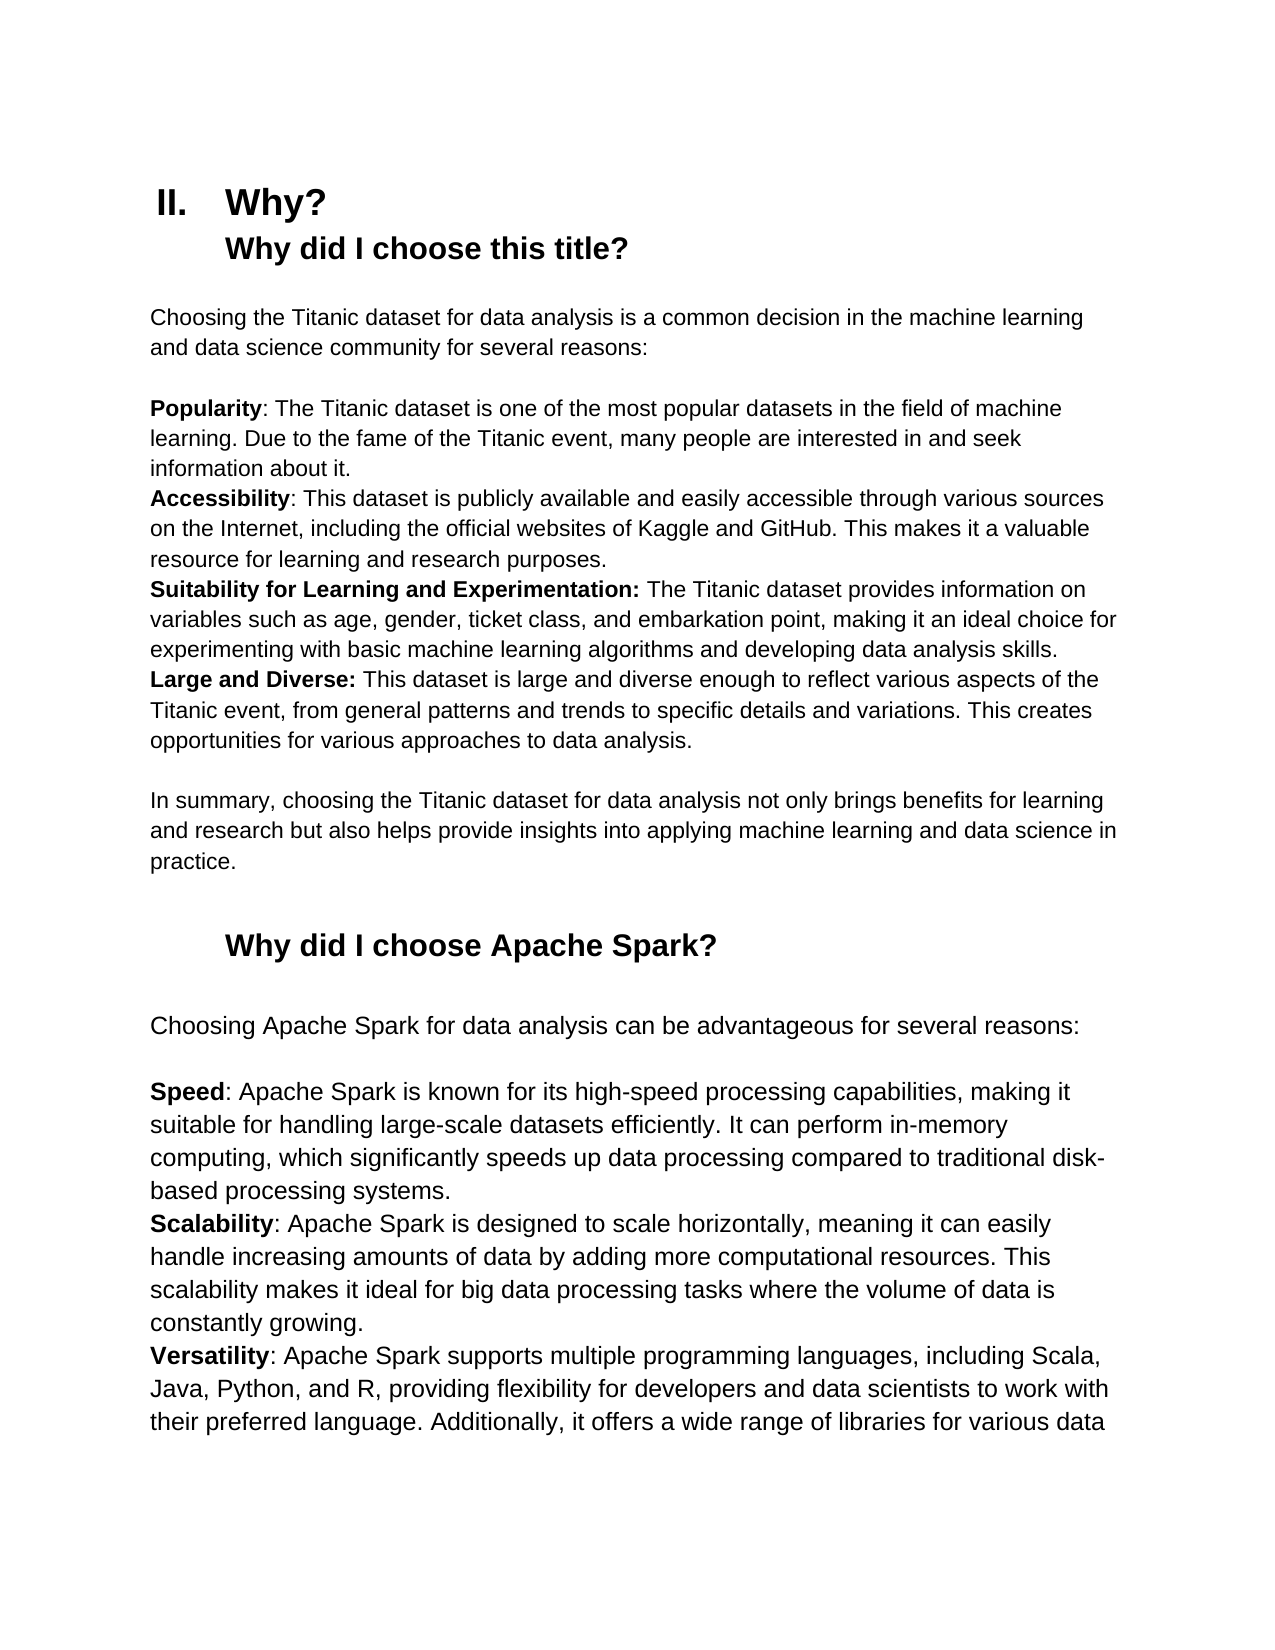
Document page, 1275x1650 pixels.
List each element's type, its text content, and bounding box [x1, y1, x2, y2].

text Accessibility: This dataset is publicly available and easily accessible through various sources on the Internet, including the official websites of Kaggle and GitHub. This makes it a valuable resource for learning and research purposes. [150, 485, 1125, 572]
text Choosing the Titanic dataset for data analysis is a common decision in the machine learning and data science community for several reasons: [150, 304, 1125, 360]
text Speed: Apache Spark is known for its high-speed processing capabilities, making it suitable for handling large-scale datasets efficiently. It can perform in-memory computing, which significantly speeds up data processing compared to traditional disk-based processing systems. [150, 1077, 1125, 1205]
text Why did I choose Apache Spark? [150, 927, 1125, 963]
text Scalability: Apache Spark is designed to scale horizontally, meaning it can easily handle increasing amounts of data by adding more computational resources. This scalability makes it ideal for big data processing tasks where the volume of data is constantly growing. [150, 1209, 1125, 1337]
text Large and Diverse: This dataset is large and diverse enough to reflect various aspects of the Titanic event, from general patterns and trends to specific details and variations. This creates opportunities for various approaches to data analysis. [150, 666, 1125, 753]
text Popularity: The Titanic dataset is one of the most popular datasets in the field of machine learning. Due to the fame of the Titanic event, many people are interested in and seek information about it. [150, 394, 1125, 481]
list Why? [187, 180, 1125, 223]
text In summary, choosing the Titanic dataset for data analysis not only brings benefits for learning and research but also helps provide insights into applying machine learning and data science in practice. [150, 787, 1125, 874]
text Choosing Apache Spark for data analysis can be advantageous for several reasons: [150, 1011, 1125, 1040]
text Suitability for Learning and Experimentation: The Titanic dataset provides information on variables such as age, gender, ticket class, and embarkation point, making it an ideal choice for experimenting with basic machine learning algorithms and developing data analysis skills. [150, 576, 1125, 662]
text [150, 1341, 1125, 1436]
text Why did I choose this title? [225, 230, 1125, 266]
